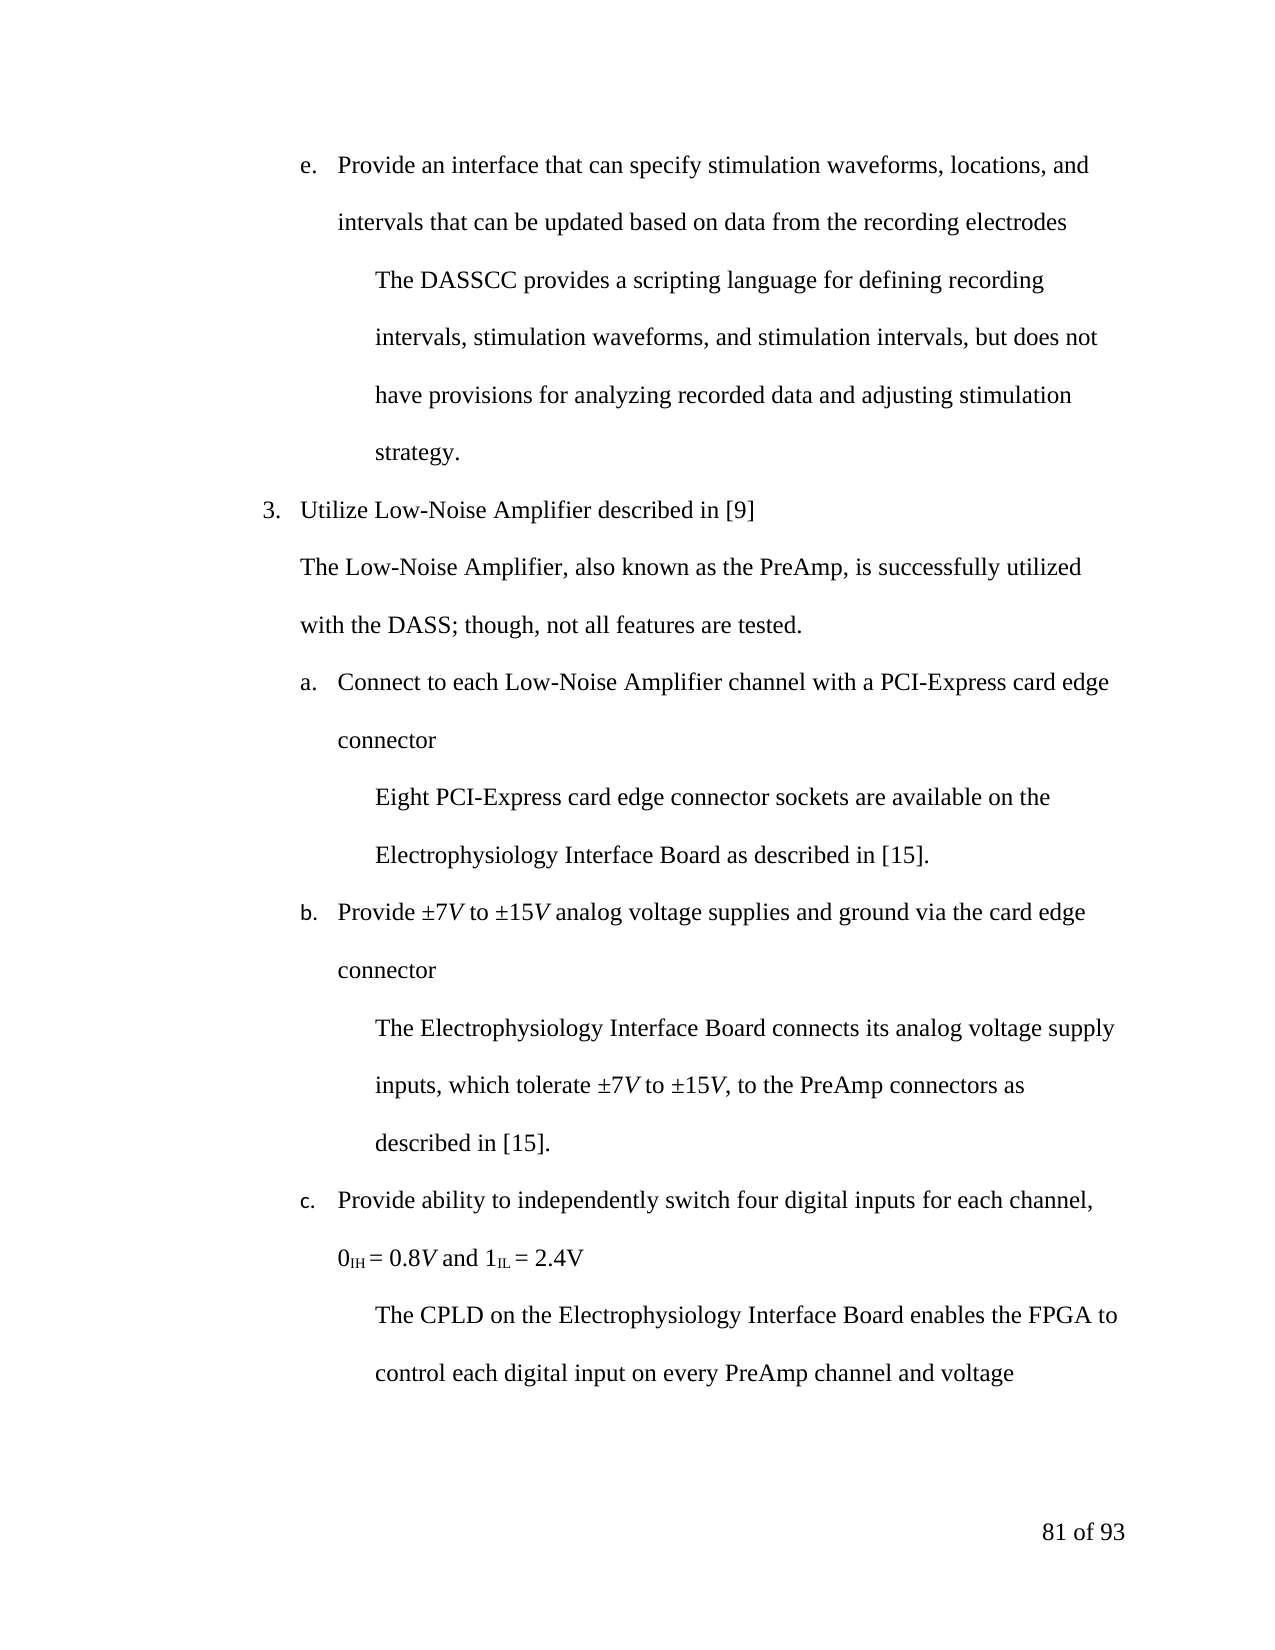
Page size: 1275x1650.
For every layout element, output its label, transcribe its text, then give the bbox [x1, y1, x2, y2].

list Utilize Low-Noise Amplifier described in [9] [262, 495, 1125, 524]
list Eight PCI-Express card edge connector sockets are available on the Electrophysiology Interface Board as described in [15]. [375, 782, 1125, 869]
list Connect to each Low-Noise Amplifier channel with a PCI-Express card edge connector [300, 667, 1125, 754]
list The Electrophysiology Interface Board connects its analog voltage supply inputs, which tolerate ±7V to ±15V, to the PreAmp connectors as described in [15]. [375, 1013, 1125, 1157]
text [375, 1301, 1125, 1387]
list Provide ability to independently switch four digital inputs for each channel, 0IH = 0.8V and 1IL = 2.4V [300, 1185, 1125, 1272]
list The Low-Noise Amplifier, also known as the PreAmp, is successfully utilized with the DASS; though, not all features are tested. [300, 552, 1125, 639]
list The DASSCC provides a scripting language for defining recording intervals, stimulation waveforms, and stimulation intervals, but does not have provisions for analyzing recorded data and adjusting stimulation strategy. [375, 265, 1125, 466]
list Provide an interface that can specify stimulation waveforms, locations, and intervals that can be updated based on data from the recording electrodes [300, 150, 1125, 236]
list Provide ±7V to ±15V analog voltage supplies and ground via the card edge connector [300, 897, 1125, 984]
